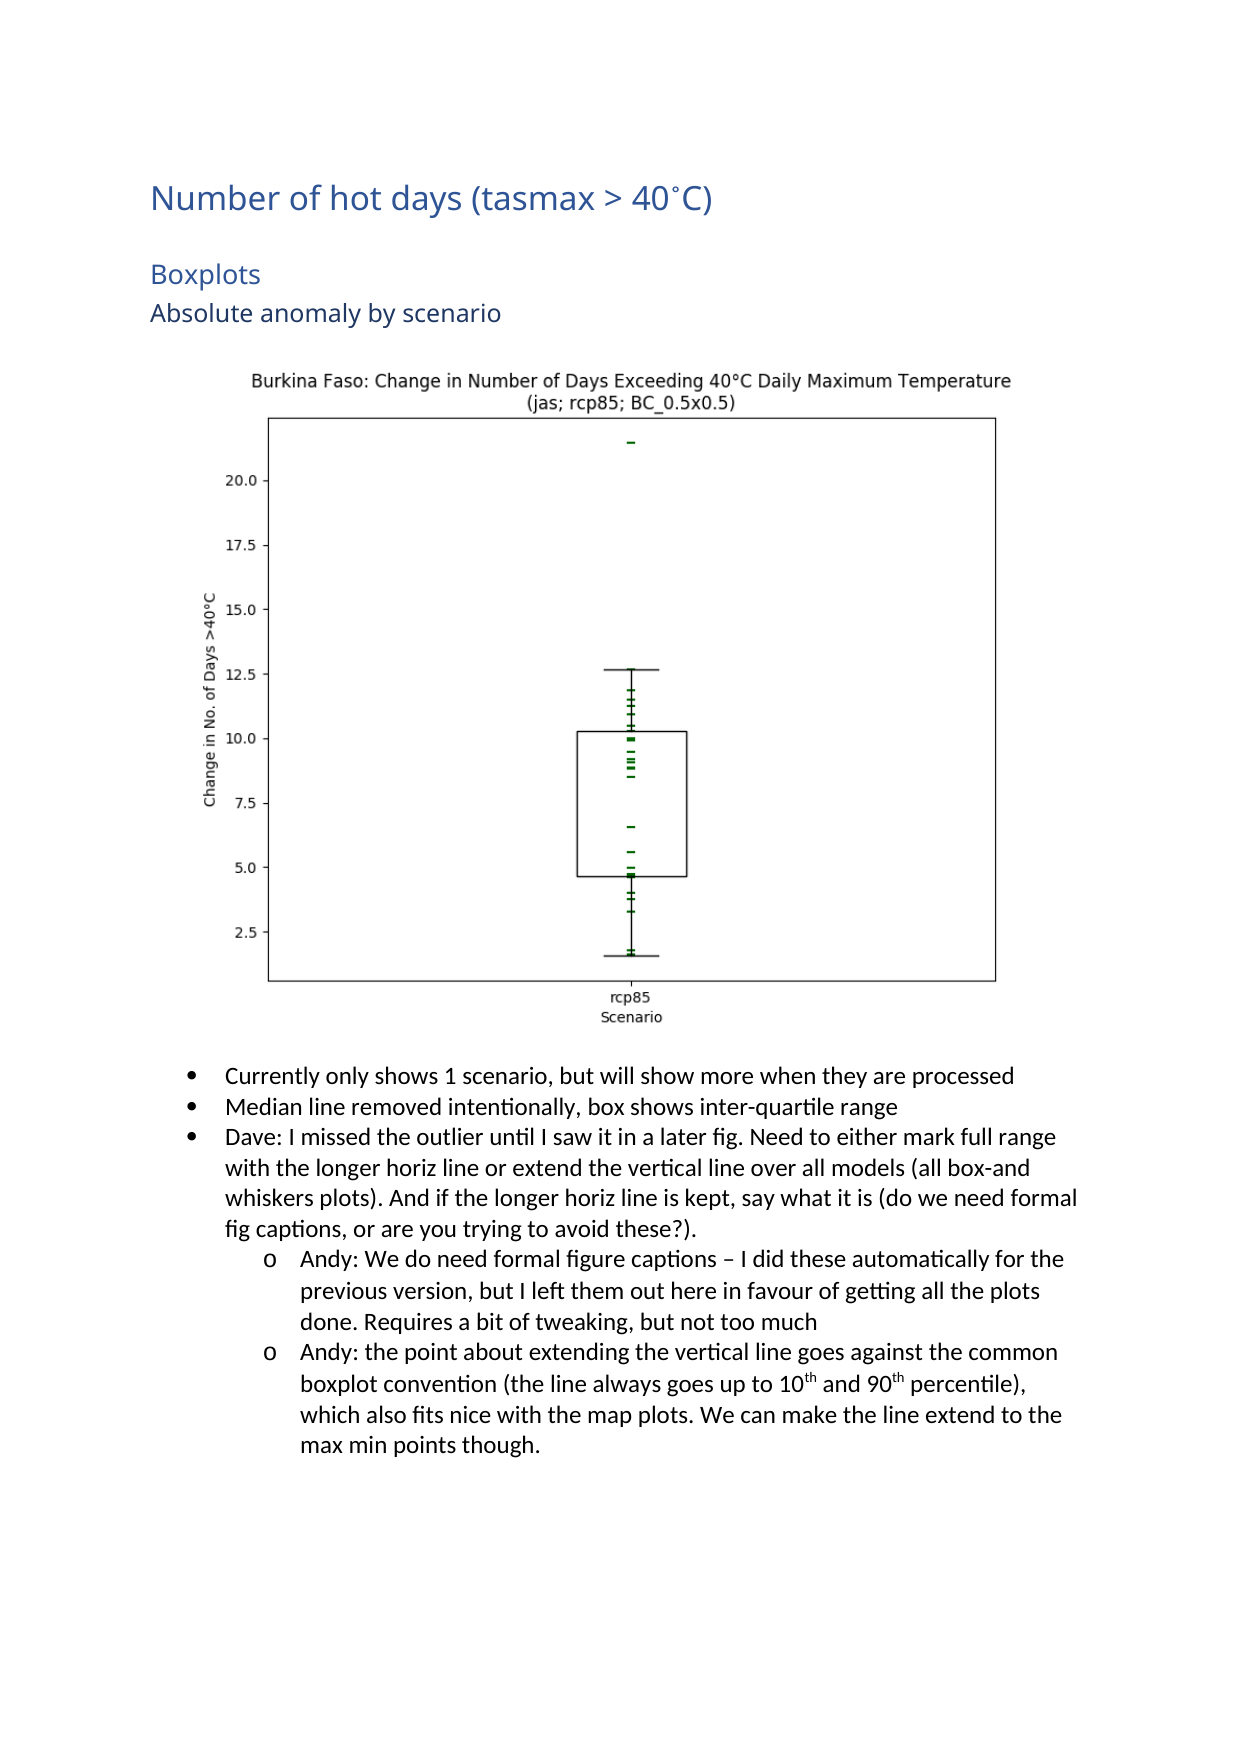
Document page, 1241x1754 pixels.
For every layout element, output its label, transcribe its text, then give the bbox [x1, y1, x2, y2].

subtitle Number of hot days (tasmax > 40˚C) [150, 175, 1090, 220]
list Andy: the point about extending the vertical line goes against the common boxplot convention (the line always goes up to 10th and 90th percentile), which also fits nice with the map plots. We can make the line extend to the max min points though. [262, 1336, 1090, 1460]
picture [150, 330, 1089, 1061]
list Median line removed intentionally, box shows inter-quartile range [187, 1091, 1090, 1122]
list Dave: I missed the outlier until I saw it in a later fig. Need to either mark full range with the longer horiz line or extend the vertical line over all models (all box-and whiskers plots). And if the longer horiz line is kept, say what it is (do we need formal fig captions, or are you trying to avoid these?). [187, 1122, 1090, 1244]
list Andy: We do need formal figure captions – I did these automatically for the previous version, but I left them out here in favour of getting all the plots done. Requires a bit of tweaking, but not too much [262, 1244, 1090, 1336]
subtitle Boxplots [150, 255, 1090, 292]
subtitle Absolute anomaly by scenario [150, 296, 1090, 330]
list Currently only shows 1 scenario, but will show more when they are processed [187, 1061, 1090, 1091]
